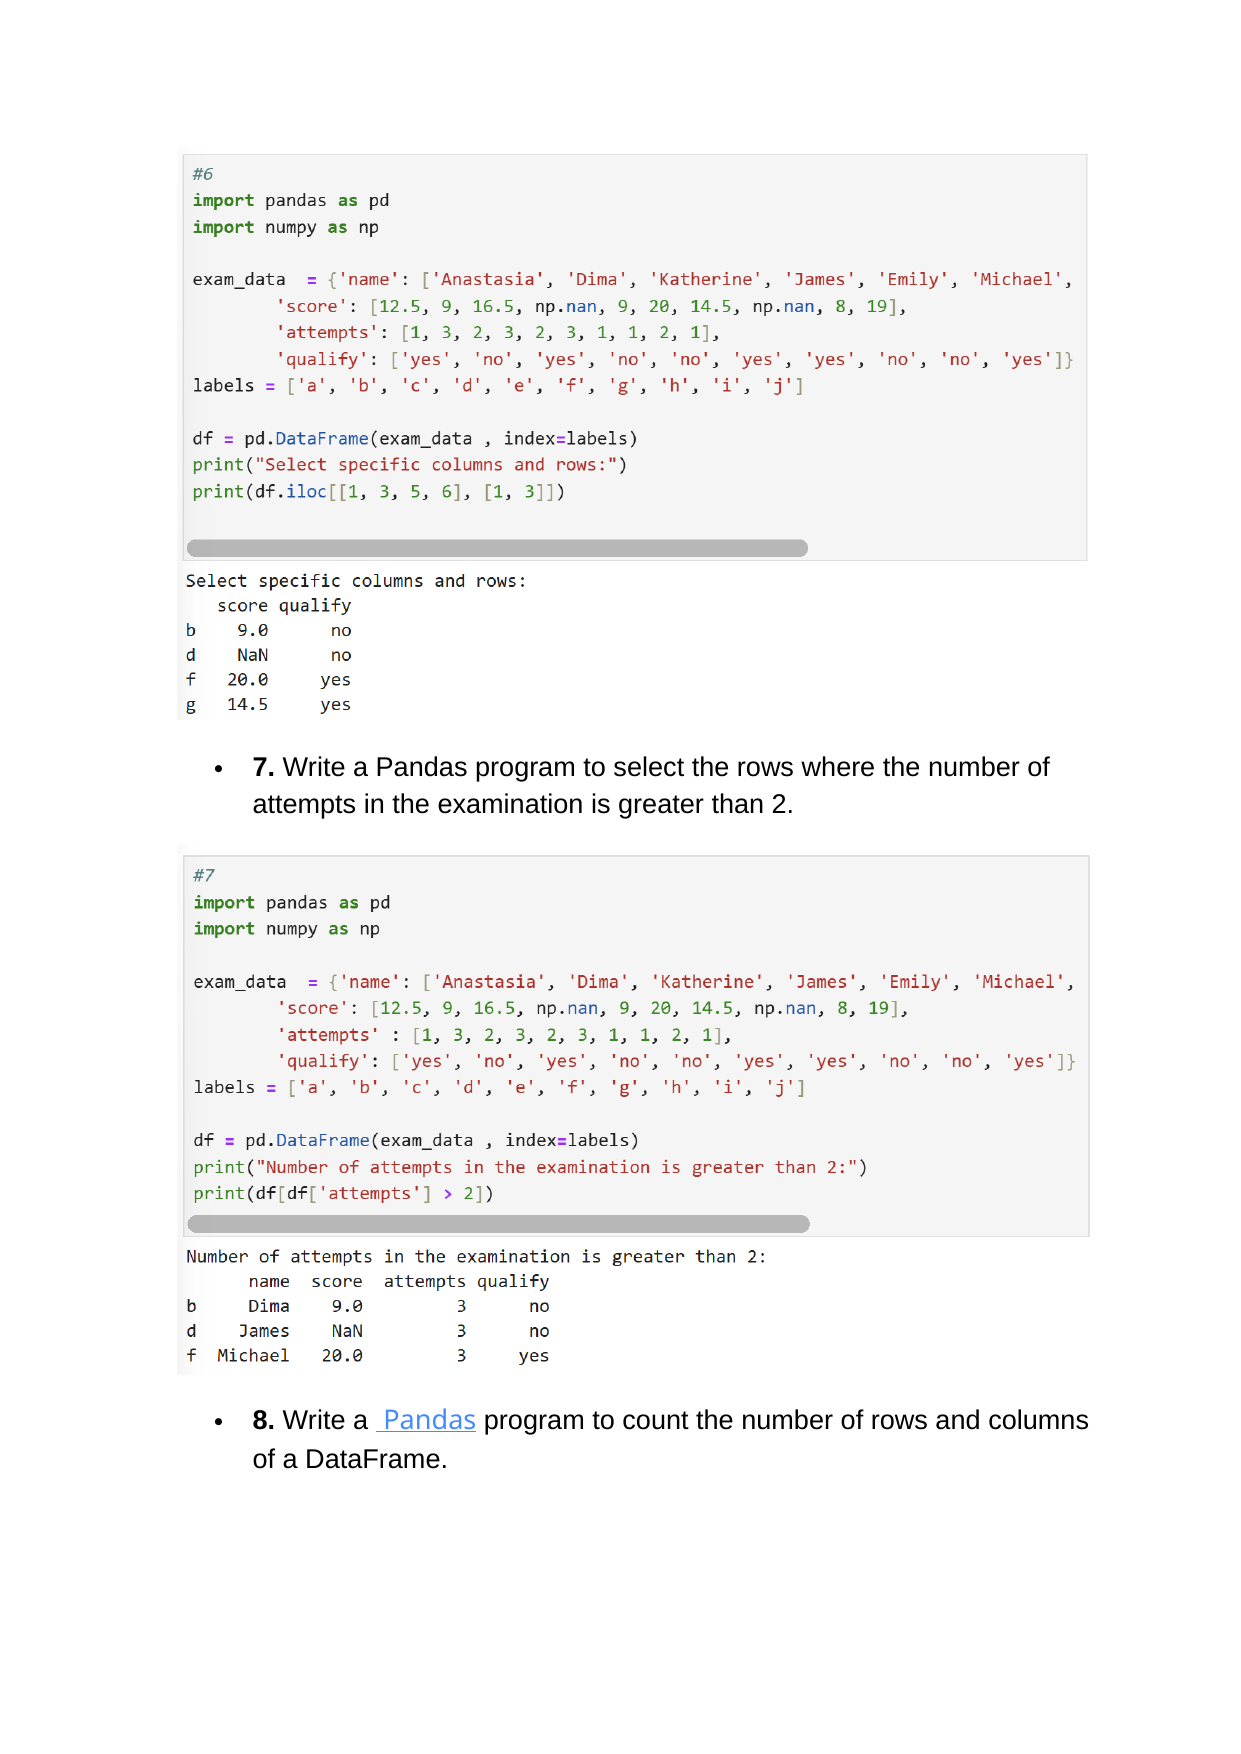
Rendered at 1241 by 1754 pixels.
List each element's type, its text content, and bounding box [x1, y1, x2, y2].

list 8. Write a Pandas program to count the number of rows and columns of a DataFrame. [215, 1399, 1092, 1474]
list 7. Write a Pandas program to select the rows where the number of attempts in the examination is greater than 2. [215, 744, 1092, 819]
picture [177, 147, 1093, 720]
picture [177, 844, 1093, 1375]
